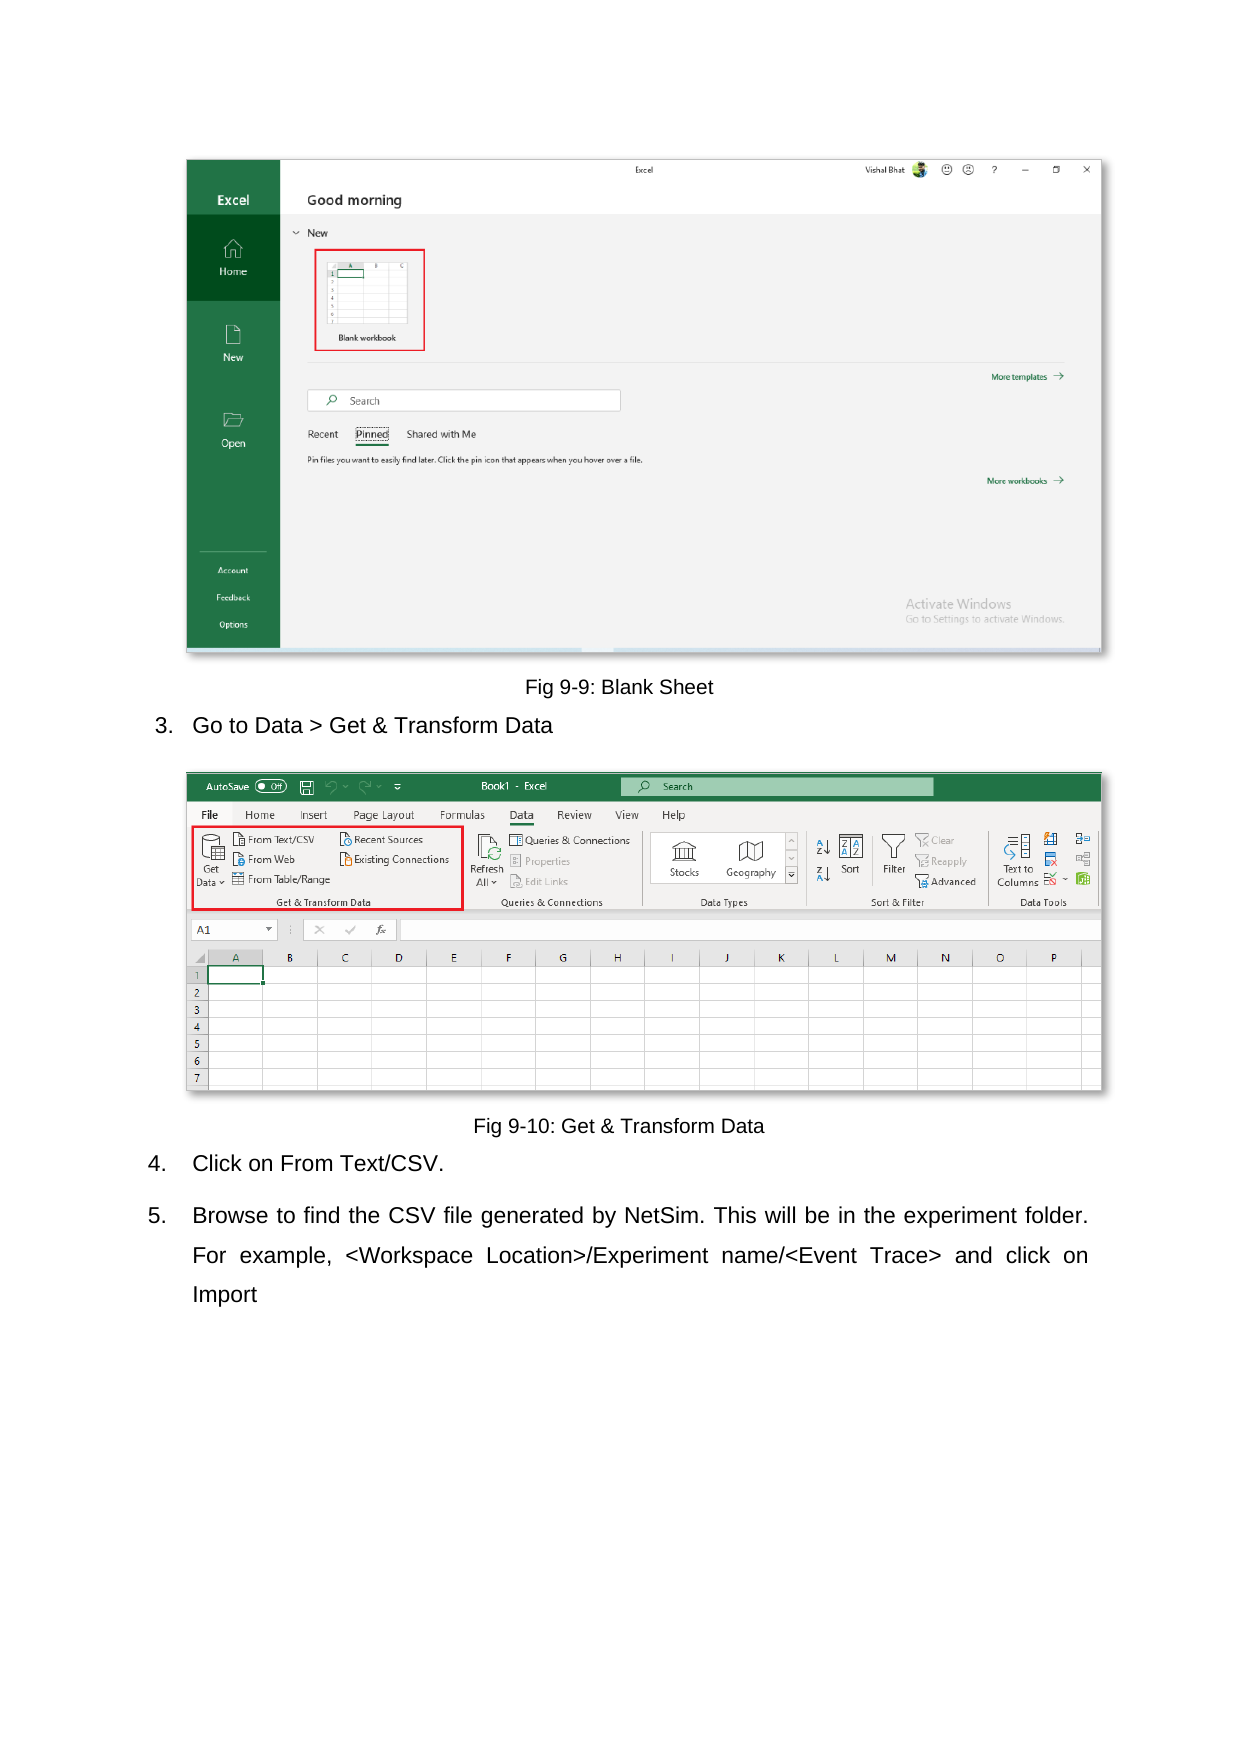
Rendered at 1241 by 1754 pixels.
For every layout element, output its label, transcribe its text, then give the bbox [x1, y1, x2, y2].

list Go to Data > Get & Transform Data [154, 712, 1090, 738]
picture [187, 774, 1101, 1090]
list Browse to find the CSV file generated by NetSim. This will be in the experiment folder. For example, <Workspace Location>/Experiment name/<Event Trace> and click on Import [148, 1202, 1090, 1308]
picture [187, 160, 1101, 652]
list Click on From Text/CSV. [148, 1150, 1090, 1177]
